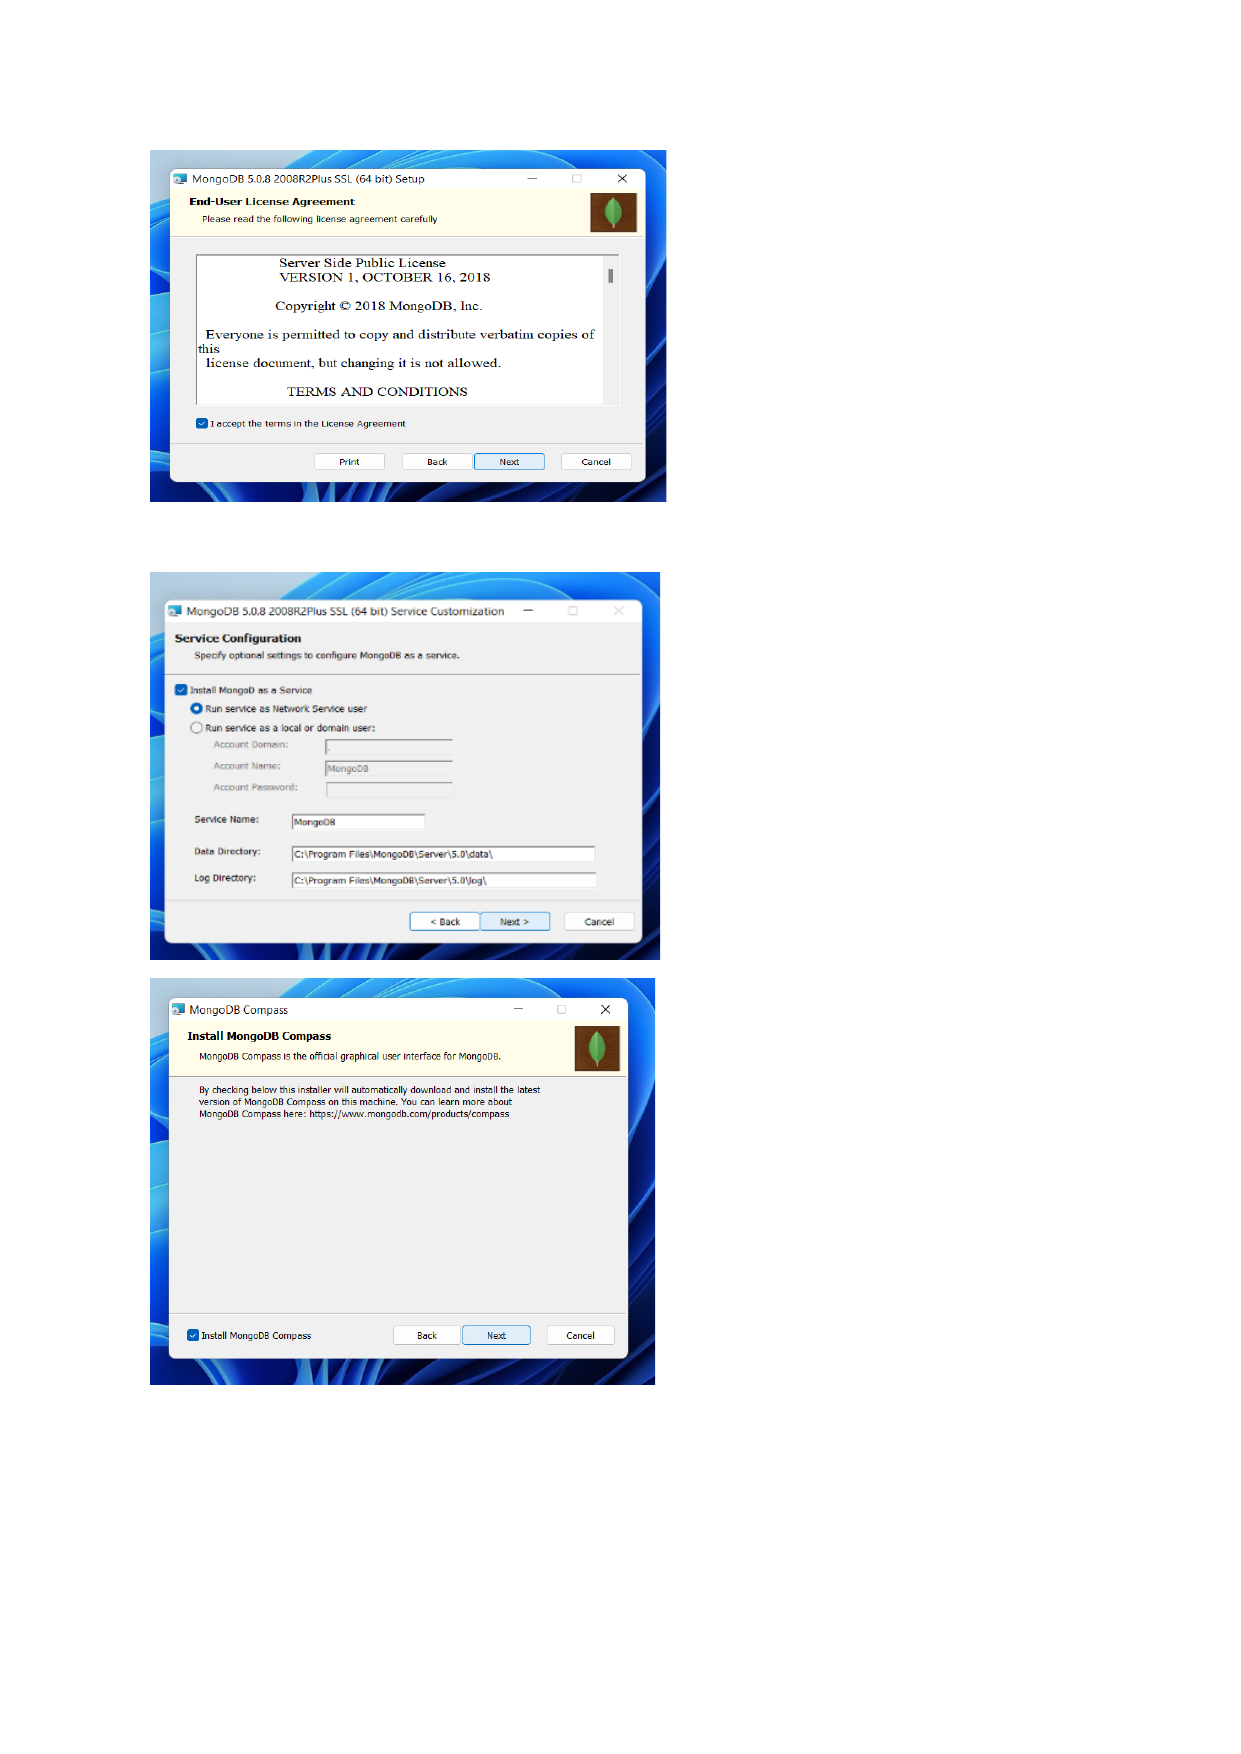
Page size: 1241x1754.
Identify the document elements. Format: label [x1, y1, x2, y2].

picture [150, 572, 661, 960]
picture [150, 978, 655, 1385]
picture [150, 150, 667, 502]
